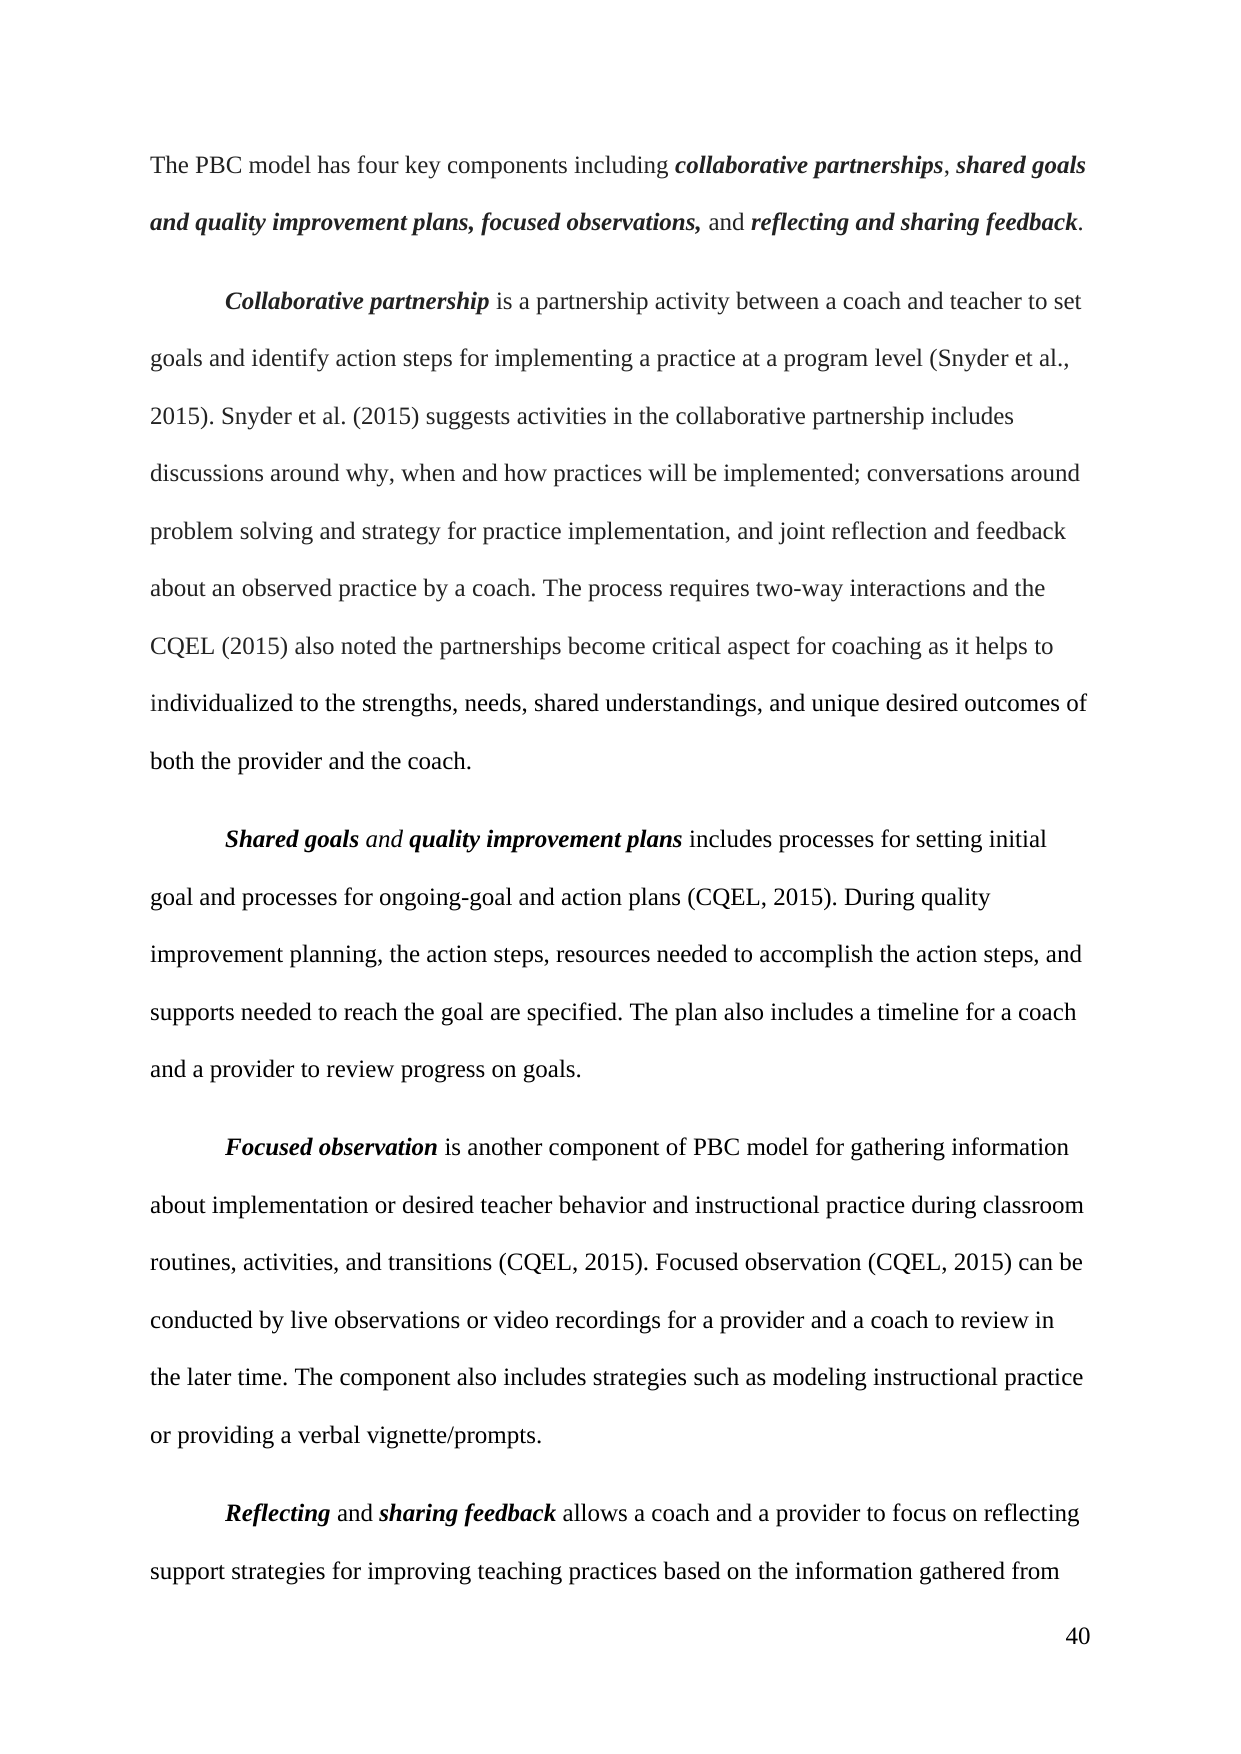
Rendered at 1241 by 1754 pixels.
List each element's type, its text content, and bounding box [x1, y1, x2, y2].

text Collaborative partnership is a partnership activity between a coach and teacher to set goals and identify action steps for implementing a practice at a program level (Snyder et al., 2015). Snyder et al. (2015) suggests activities in the collaborative partnership includes discussions around why, when and how practices will be implemented; conversations around problem solving and strategy for practice implementation, and joint reflection and feedback about an observed practice by a coach. The process requires two-way interactions and the CQEL (2015) also noted the partnerships become critical aspect for coaching as it helps to individualized to the strengths, needs, shared understandings, and unique desired outcomes of both the provider and the coach. [150, 286, 1090, 774]
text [150, 150, 1090, 236]
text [150, 1498, 1090, 1584]
text Shared goals and quality improvement plans includes processes for setting initial goal and processes for ongoing-goal and action plans (CQEL, 2015). During quality improvement planning, the action steps, resources needed to accomplish the action steps, and supports needed to reach the goal are specified. The plan also includes a timeline for a coach and a provider to review progress on goals. [150, 824, 1090, 1083]
text Focused observation is another component of PBC model for gathering information about implementation or desired teacher behavior and instructional practice during classroom routines, activities, and transitions (CQEL, 2015). Focused observation (CQEL, 2015) can be conducted by live observations or video recordings for a provider and a coach to review in the later time. The component also includes strategies such as modeling instructional practice or providing a verbal vignette/prompts. [150, 1132, 1090, 1449]
